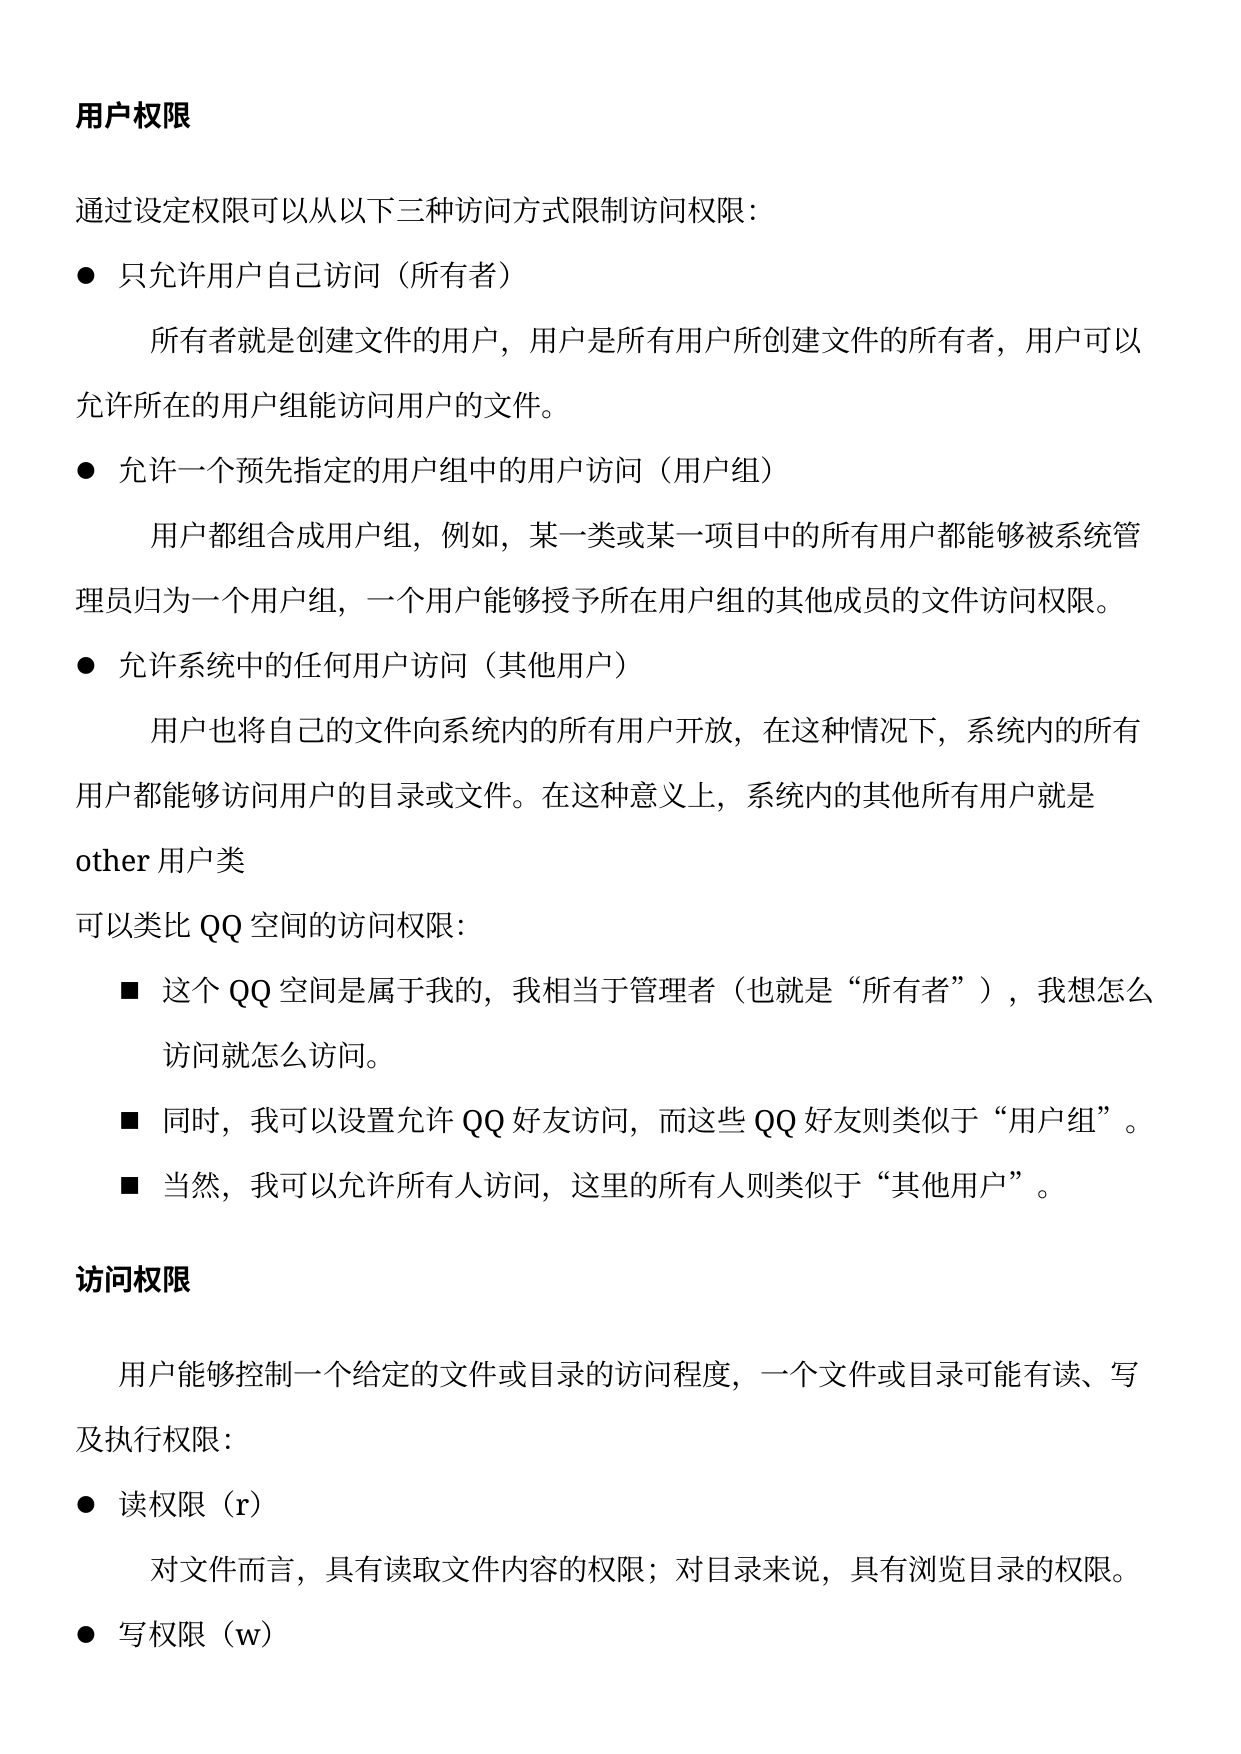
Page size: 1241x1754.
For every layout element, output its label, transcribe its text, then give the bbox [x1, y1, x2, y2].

text 用户能够控制一个给定的文件或目录的访问程度，一个文件或目录可能有读、写及执行权限： [75, 1340, 1165, 1470]
list 同时，我可以设置允许 QQ 好友访问，而这些 QQ 好友则类似于“用户组”。 [119, 1086, 1165, 1151]
list 只允许用户自己访问（所有者） [75, 241, 1165, 306]
text 所有者就是创建文件的用户，用户是所有用户所创建文件的所有者，用户可以允许所在的用户组能访问用户的文件。 [75, 306, 1165, 436]
list 这个 QQ 空间是属于我的，我相当于管理者（也就是“所有者”），我想怎么访问就怎么访问。 [119, 956, 1165, 1086]
list 写权限（w） [75, 1600, 1165, 1665]
list 允许一个预先指定的用户组中的用户访问（用户组） [75, 436, 1165, 501]
text 用户也将自己的文件向系统内的所有用户开放，在这种情况下，系统内的所有用户都能够访问用户的目录或文件。在这种意义上，系统内的其他所有用户就是 other 用户类 [75, 696, 1165, 891]
list 允许系统中的任何用户访问（其他用户） [75, 631, 1165, 696]
text 通过设定权限可以从以下三种访问方式限制访问权限： [75, 176, 1165, 241]
subtitle 访问权限 [75, 1245, 1165, 1310]
list 读权限（r） [75, 1470, 1165, 1535]
subtitle 用户权限 [75, 81, 1165, 146]
text 用户都组合成用户组，例如，某一类或某一项目中的所有用户都能够被系统管理员归为一个用户组，一个用户能够授予所在用户组的其他成员的文件访问权限。 [75, 501, 1165, 631]
text 可以类比 QQ 空间的访问权限： [75, 891, 1165, 956]
text 对文件而言，具有读取文件内容的权限；对目录来说，具有浏览目录的权限。 [75, 1535, 1165, 1600]
list 当然，我可以允许所有人访问，这里的所有人则类似于“其他用户”。 [119, 1151, 1165, 1216]
